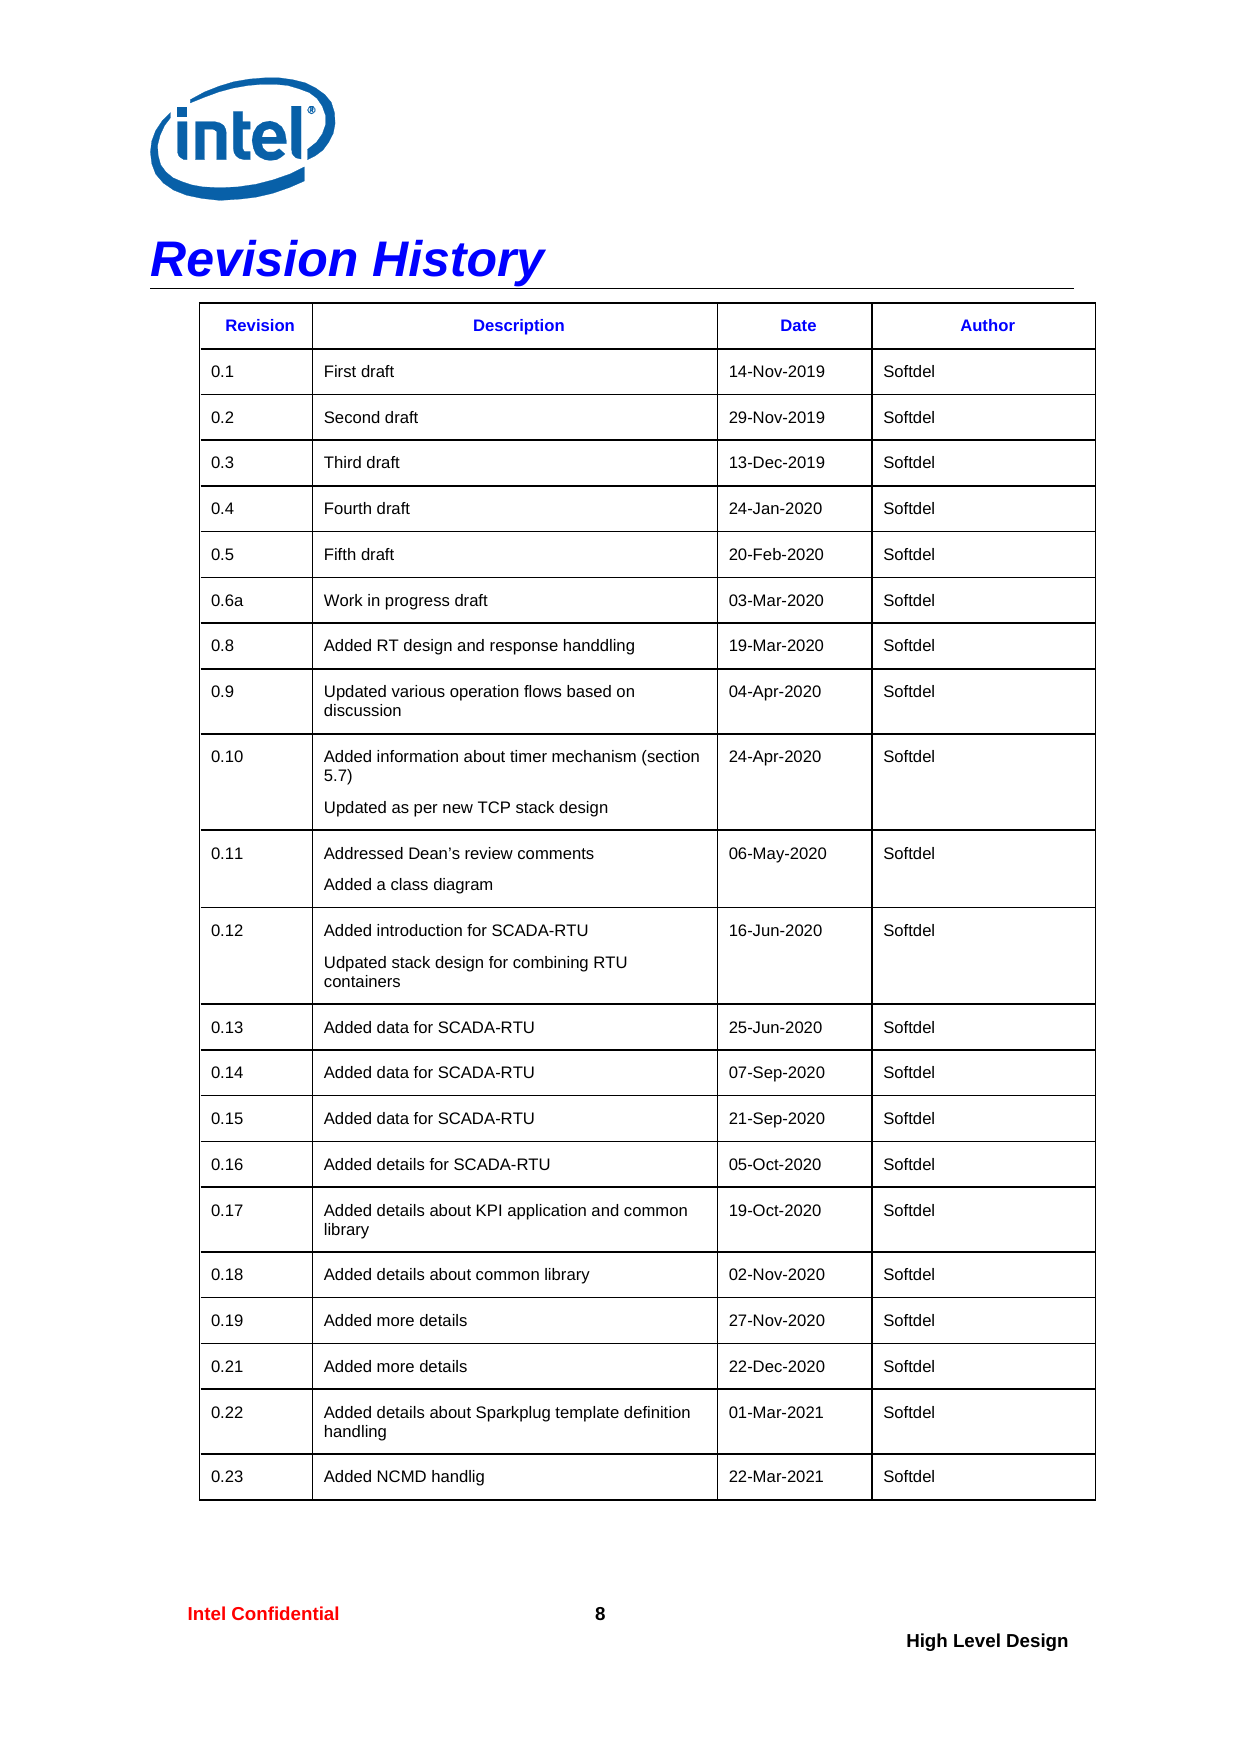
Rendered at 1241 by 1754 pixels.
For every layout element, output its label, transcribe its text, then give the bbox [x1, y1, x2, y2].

table_cell 0.21 [200, 1344, 312, 1388]
table_cell Work in progress draft [313, 578, 717, 622]
table_cell Softdel [873, 1142, 1095, 1186]
table_cell Softdel [873, 532, 1095, 576]
table_cell Added information about timer mechanism (section 5.7) Updated as per new TCP stack design [313, 735, 717, 829]
table_cell Added more details [313, 1298, 717, 1343]
table_cell Softdel [873, 735, 1095, 829]
table_cell Added introduction for SCADA-RTU Udpated stack design for combining RTU containers [313, 908, 717, 1003]
table_header Revision [200, 304, 312, 348]
table_cell Added more details [313, 1344, 717, 1388]
table_header Author [873, 304, 1095, 348]
table_cell 0.2 [200, 395, 312, 439]
table_cell 0.1 [200, 349, 312, 393]
text Revision History [150, 229, 1074, 288]
table_cell Added NCMD handlig [313, 1455, 717, 1499]
table_cell 14-Nov-2019 [718, 350, 871, 393]
table_cell Softdel [873, 350, 1095, 393]
table_cell 0.8 [200, 623, 312, 668]
table_cell Fifth draft [313, 532, 717, 576]
table_cell Softdel [873, 1005, 1095, 1049]
table_cell Softdel [873, 1188, 1095, 1251]
table_cell 06-May-2020 [718, 831, 871, 907]
table_cell 0.3 [200, 440, 312, 485]
table_cell 0.23 [200, 1454, 312, 1499]
table_cell Added data for SCADA-RTU [313, 1051, 717, 1095]
table_cell Added details about KPI application and common library [313, 1188, 717, 1251]
table_cell Second draft [313, 395, 717, 439]
table_cell 05-Oct-2020 [718, 1142, 871, 1186]
table_cell Softdel [873, 395, 1095, 439]
table_cell 29-Nov-2019 [718, 395, 871, 439]
table_cell Added data for SCADA-RTU [313, 1005, 717, 1049]
table_cell 0.9 [200, 669, 312, 733]
table_cell First draft [313, 350, 717, 393]
table_cell 0.11 [200, 830, 312, 907]
table_cell 0.4 [200, 486, 312, 531]
table_cell 25-Jun-2020 [718, 1005, 871, 1049]
table_cell Softdel [873, 624, 1095, 668]
table_cell Added details about common library [313, 1253, 717, 1297]
table_cell Softdel [873, 1253, 1095, 1297]
table_cell 03-Mar-2020 [718, 578, 871, 622]
table_cell Addressed Dean’s review comments Added a class diagram [313, 831, 717, 907]
table_cell 0.19 [200, 1298, 312, 1343]
table_cell 0.5 [200, 532, 312, 576]
table_cell Softdel [873, 441, 1095, 485]
table_cell 21-Sep-2020 [718, 1096, 871, 1141]
table_cell Fourth draft [313, 487, 717, 531]
table_cell 04-Apr-2020 [718, 670, 871, 733]
table_cell Softdel [873, 1344, 1095, 1388]
table_cell Added RT design and response handdling [313, 624, 717, 668]
table_cell 16-Jun-2020 [718, 908, 871, 1003]
table_cell 19-Mar-2020 [718, 624, 871, 668]
table_cell Added data for SCADA-RTU [313, 1096, 717, 1141]
table_cell Softdel [873, 1390, 1095, 1453]
table_cell Softdel [873, 670, 1095, 733]
table_cell Softdel [873, 908, 1095, 1003]
table_cell 20-Feb-2020 [718, 532, 871, 576]
table_cell 01-Mar-2021 [718, 1390, 871, 1453]
table_cell 24-Apr-2020 [718, 735, 871, 829]
table_cell 0.14 [200, 1050, 312, 1095]
table_cell 27-Nov-2020 [718, 1298, 871, 1343]
table_cell Softdel [873, 1096, 1095, 1141]
table_cell 0.6a [200, 578, 312, 622]
table_cell 0.15 [200, 1096, 312, 1141]
table_cell Softdel [873, 487, 1095, 531]
table_cell 07-Sep-2020 [718, 1051, 871, 1095]
table_cell Softdel [873, 1455, 1095, 1499]
table_cell 24-Jan-2020 [718, 487, 871, 531]
table_cell 19-Oct-2020 [718, 1188, 871, 1251]
table_cell Updated various operation flows based on discussion [313, 670, 717, 733]
table_cell Added details for SCADA-RTU [313, 1142, 717, 1186]
table_cell Softdel [873, 1051, 1095, 1095]
table_cell Softdel [873, 1298, 1095, 1343]
table_cell 0.12 [200, 908, 312, 1003]
table_cell 02-Nov-2020 [718, 1253, 871, 1297]
table_cell 0.17 [200, 1187, 312, 1251]
table_cell Softdel [873, 831, 1095, 907]
table_cell Softdel [873, 578, 1095, 622]
table_cell 22-Dec-2020 [718, 1344, 871, 1388]
table_cell 13-Dec-2019 [718, 441, 871, 485]
table_cell 0.18 [200, 1252, 312, 1297]
table_cell Third draft [313, 441, 717, 485]
table_cell 0.13 [200, 1004, 312, 1049]
table_header Date [718, 304, 871, 348]
table_cell 22-Mar-2021 [718, 1455, 871, 1499]
table_cell 0.16 [200, 1142, 312, 1186]
table_header Description [313, 304, 717, 348]
table_cell Added details about Sparkplug template definition handling [313, 1390, 717, 1453]
table_cell 0.10 [200, 734, 312, 829]
table_cell 0.22 [200, 1389, 312, 1453]
